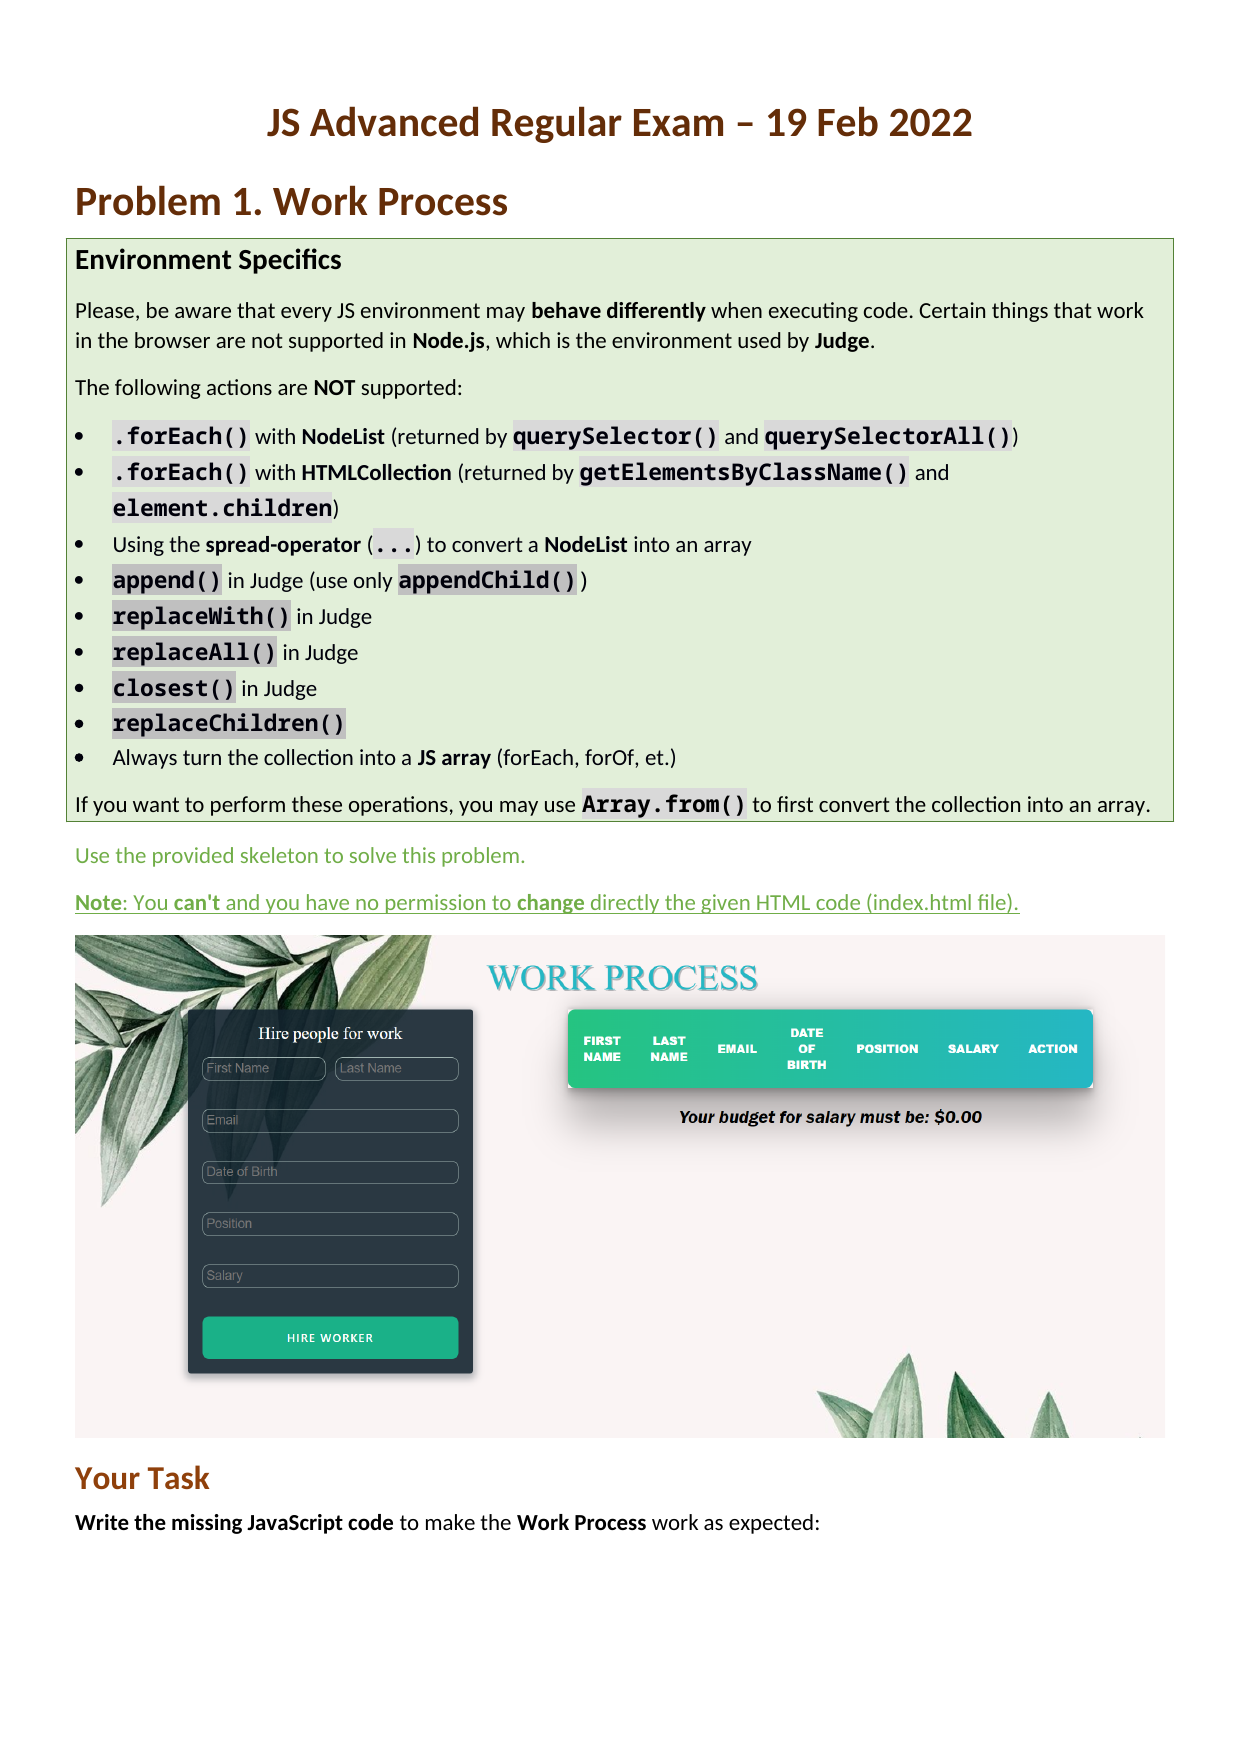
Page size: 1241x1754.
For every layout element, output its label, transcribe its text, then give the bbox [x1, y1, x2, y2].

text Environment Specifics [67, 239, 1173, 276]
text Please, be aware that every JS environment may behave differently when executing code. Certain things that work in the browser are not supported in Node.js, which is the environment used by Judge. [67, 293, 1173, 354]
list replaceChildren() [67, 704, 1173, 739]
text Use the provided skeleton to solve this problem. [75, 842, 1165, 869]
list append() in Judge (use only appendChild()) [67, 561, 1173, 595]
list replaceWith() in Judge [67, 596, 1173, 631]
list .forEach() with HTMLCollection (returned by getElementsByClassName() and element.children) [67, 453, 1173, 523]
list .forEach() with NodeList (returned by querySelector() and querySelectorAll()) [67, 417, 1173, 451]
subtitle JS Advanced Regular Exam – 19 Feb 2022 [75, 96, 1165, 147]
text Your Task [75, 1457, 1165, 1498]
list closest() in Judge [67, 668, 1173, 703]
text If you want to perform these operations, you may use Array.from() to first convert the collection into an array. [67, 785, 1173, 821]
text Write the missing JavaScript code to make the Work Process work as expected: [75, 1508, 1165, 1536]
list Always turn the collection into a JS array (forEach, forOf, et.) [67, 740, 1173, 771]
list Using the spread-operator (...) to convert a NodeList into an array [67, 524, 1173, 559]
picture [75, 935, 1166, 1438]
list replaceAll() in Judge [67, 632, 1173, 667]
text Note: You can't and you have no permission to change directly the given HTML code (index.html file). [75, 888, 1165, 916]
text The following actions are NOT supported: [67, 370, 1173, 401]
subtitle Problem 1. Work Process [75, 175, 1165, 226]
